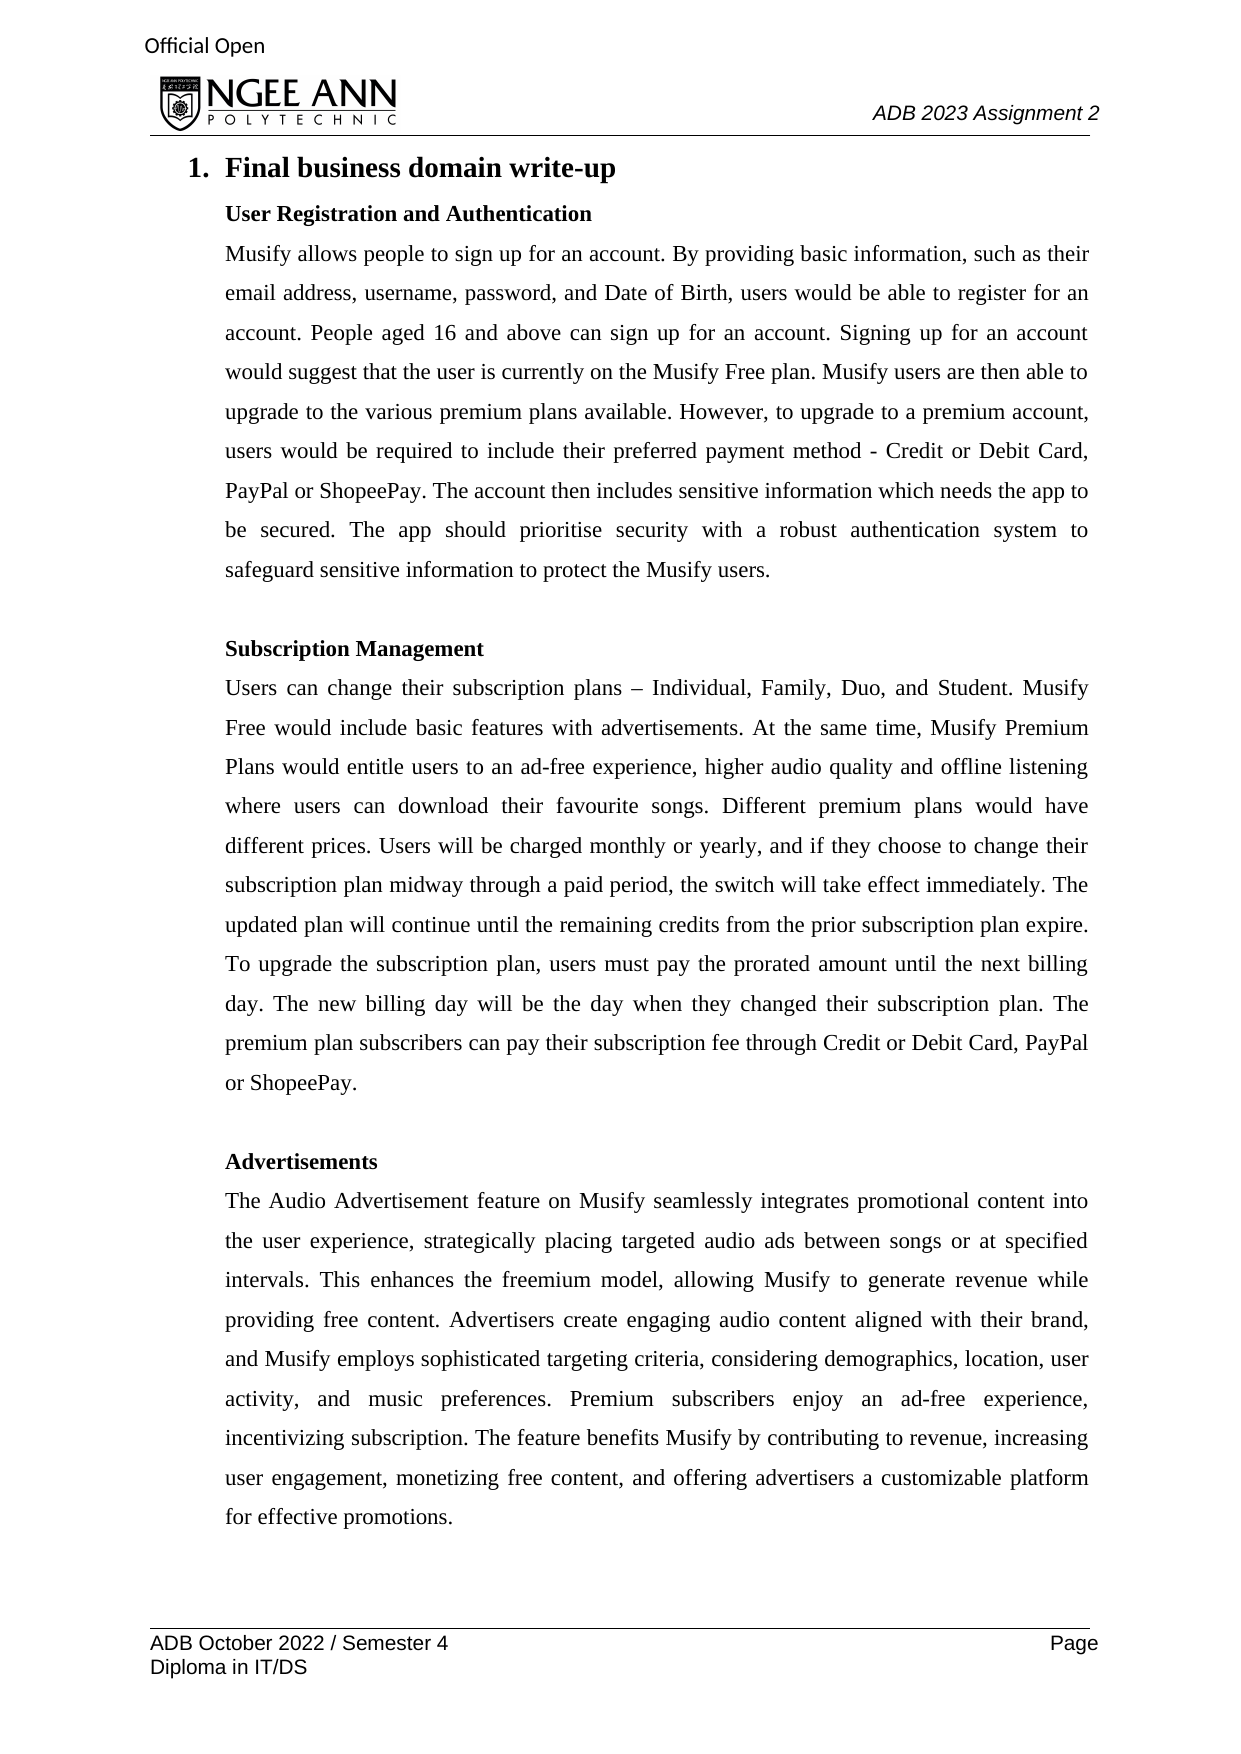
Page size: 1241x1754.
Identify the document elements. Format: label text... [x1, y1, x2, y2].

list User Registration and Authentication [225, 200, 1090, 227]
list Musify allows people to sign up for an account. By providing basic information, such as their email address, username, password, and Date of Birth, users would be able to register for an account. People aged 16 and above can sign up for an account. Signing up for an account would suggest that the user is currently on the Musify Free plan. Musify users are then able to upgrade to the various premium plans available. However, to upgrade to a premium account, users would be required to include their preferred payment method - Credit or Debit Card, PayPal or ShopeePay. The account then includes sensitive information which needs the app to be secured. The app should prioritise security with a robust authentication system to safeguard sensitive information to protect the Musify users. [225, 240, 1090, 582]
list Subscription Management [225, 634, 1090, 661]
subtitle Final business domain write-up [187, 150, 1090, 183]
list The Audio Advertisement feature on Musify seamlessly integrates promotional content into the user experience, strategically placing targeted audio ads between songs or at specified intervals. This enhances the freemium model, allowing Musify to generate revenue while providing free content. Advertisers create engaging audio content aligned with their brand, and Musify employs sophisticated targeting criteria, considering demographics, location, user activity, and music preferences. Premium subscribers enjoy an ad-free experience, incentivizing subscription. The feature benefits Musify by contributing to revenue, increasing user engagement, monetizing free content, and offering advertisers a customizable platform for effective promotions. [225, 1187, 1090, 1529]
list Users can change their subscription plans – Individual, Family, Duo, and Student. Musify Free would include basic features with advertisements. At the same time, Musify Premium Plans would entitle users to an ad-free experience, higher audio quality and offline listening where users can download their favourite songs. Different premium plans would have different prices. Users will be charged monthly or yearly, and if they choose to change their subscription plan midway through a paid period, the switch will take effect immediately. The updated plan will continue until the remaining credits from the prior subscription plan expire. To upgrade the subscription plan, users must pay the prorated amount until the next billing day. The new billing day will be the day when they changed their subscription plan. The premium plan subscribers can pay their subscription fee through Credit or Debit Card, PayPal or ShopeePay. [225, 674, 1090, 1095]
list Advertisements [225, 1148, 1090, 1174]
picture [150, 75, 402, 133]
